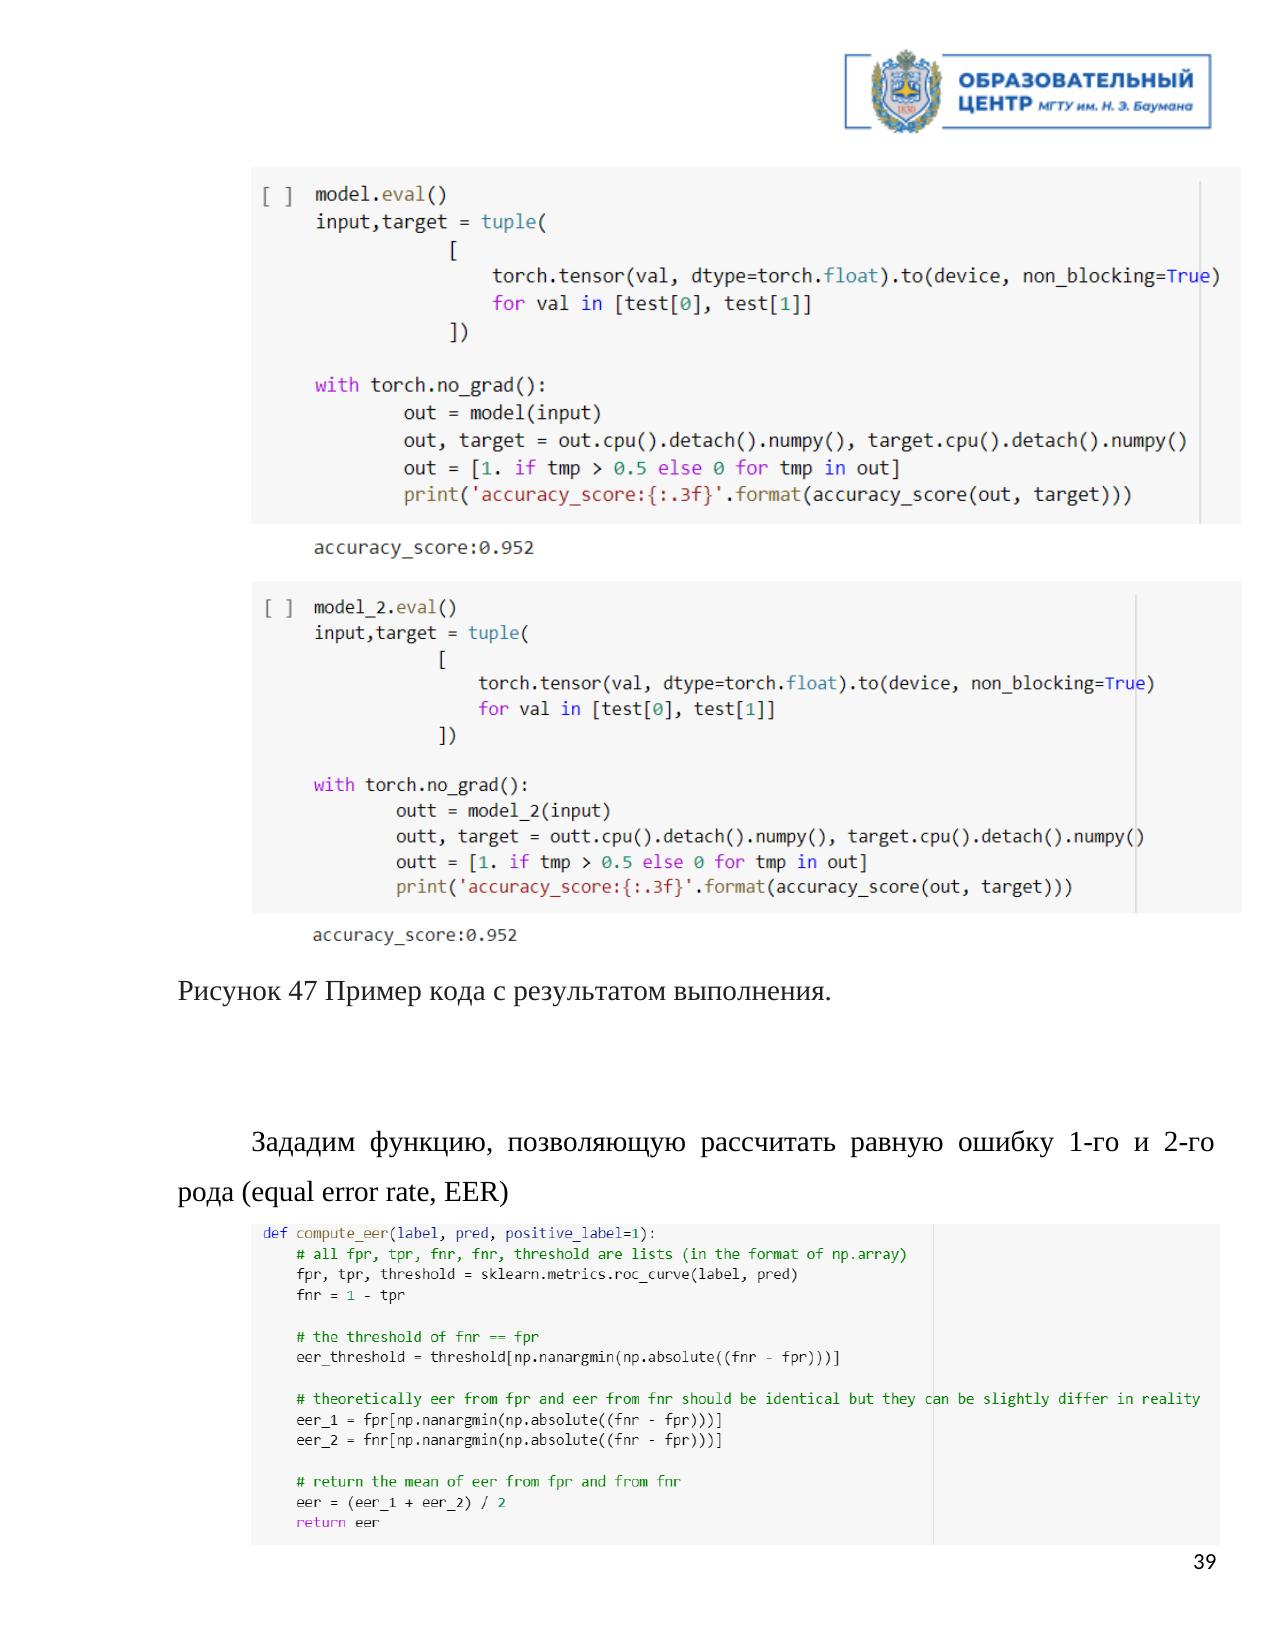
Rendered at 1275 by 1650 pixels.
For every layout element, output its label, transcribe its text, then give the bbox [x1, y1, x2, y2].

picture [251, 578, 1242, 957]
text Зададим функцию, позволяющую рассчитать равную ошибку 1-го и 2-го рода (equal error rate, EER) [177, 1124, 1216, 1208]
picture [251, 165, 1242, 562]
picture [251, 1224, 1221, 1547]
picture [814, 26, 1262, 149]
